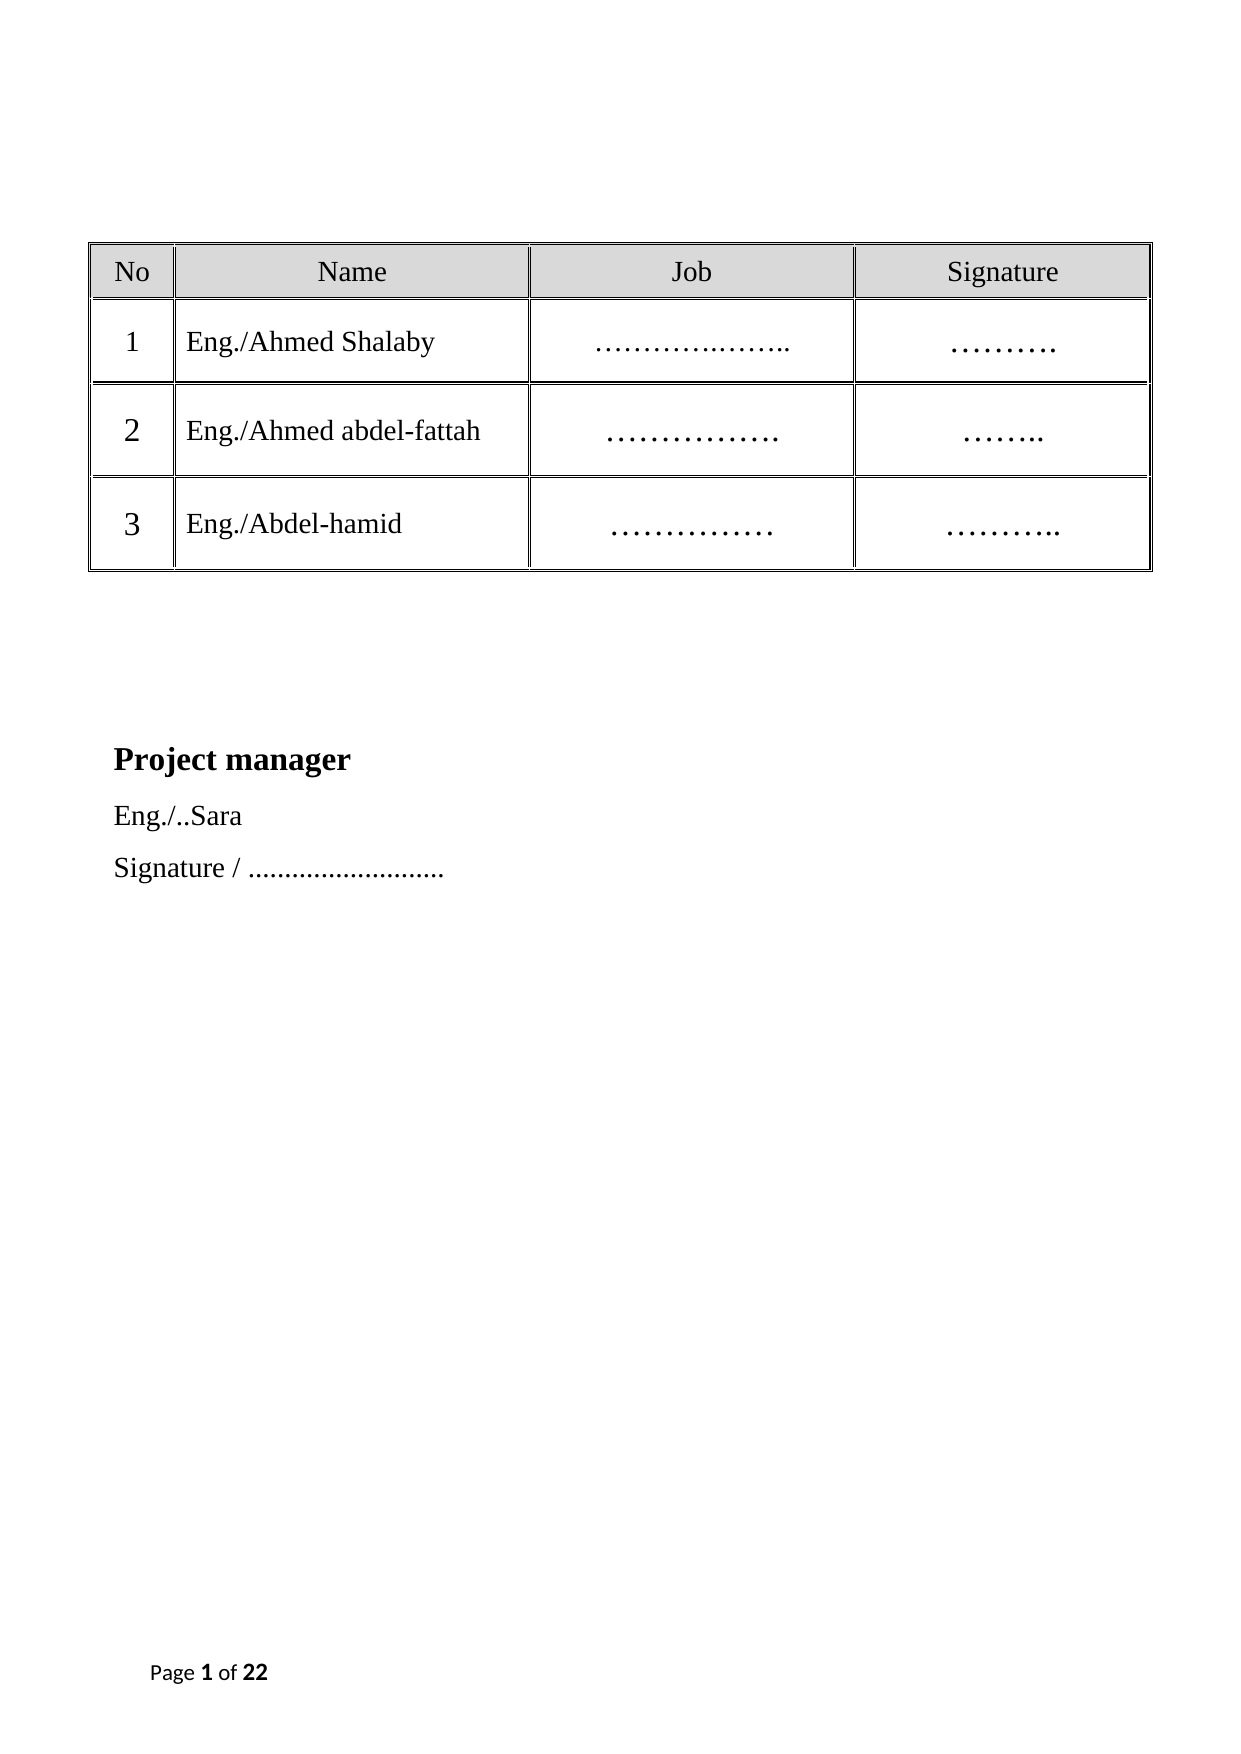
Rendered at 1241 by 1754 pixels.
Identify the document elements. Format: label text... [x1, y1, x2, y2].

table_cell 3 [89, 475, 174, 569]
table_cell ………. [854, 297, 1151, 381]
table_cell ……….. [854, 475, 1151, 569]
table_header Name [175, 245, 529, 297]
table_cell ……………. [531, 385, 853, 475]
table_header Signature [854, 245, 1149, 297]
table_cell 1 [89, 297, 174, 381]
table_header No [91, 245, 174, 297]
table_cell …………… [529, 478, 854, 569]
table_cell Eng./Abdel-hamid [175, 478, 529, 569]
table_cell Eng./Ahmed Shalaby [176, 300, 528, 381]
table_cell …….. [856, 381, 1150, 475]
table_cell Eng./Ahmed abdel-fattah [176, 385, 528, 475]
table_cell ………….…….. [531, 300, 853, 381]
table_cell 2 [91, 381, 173, 475]
table_header Job [529, 245, 854, 297]
